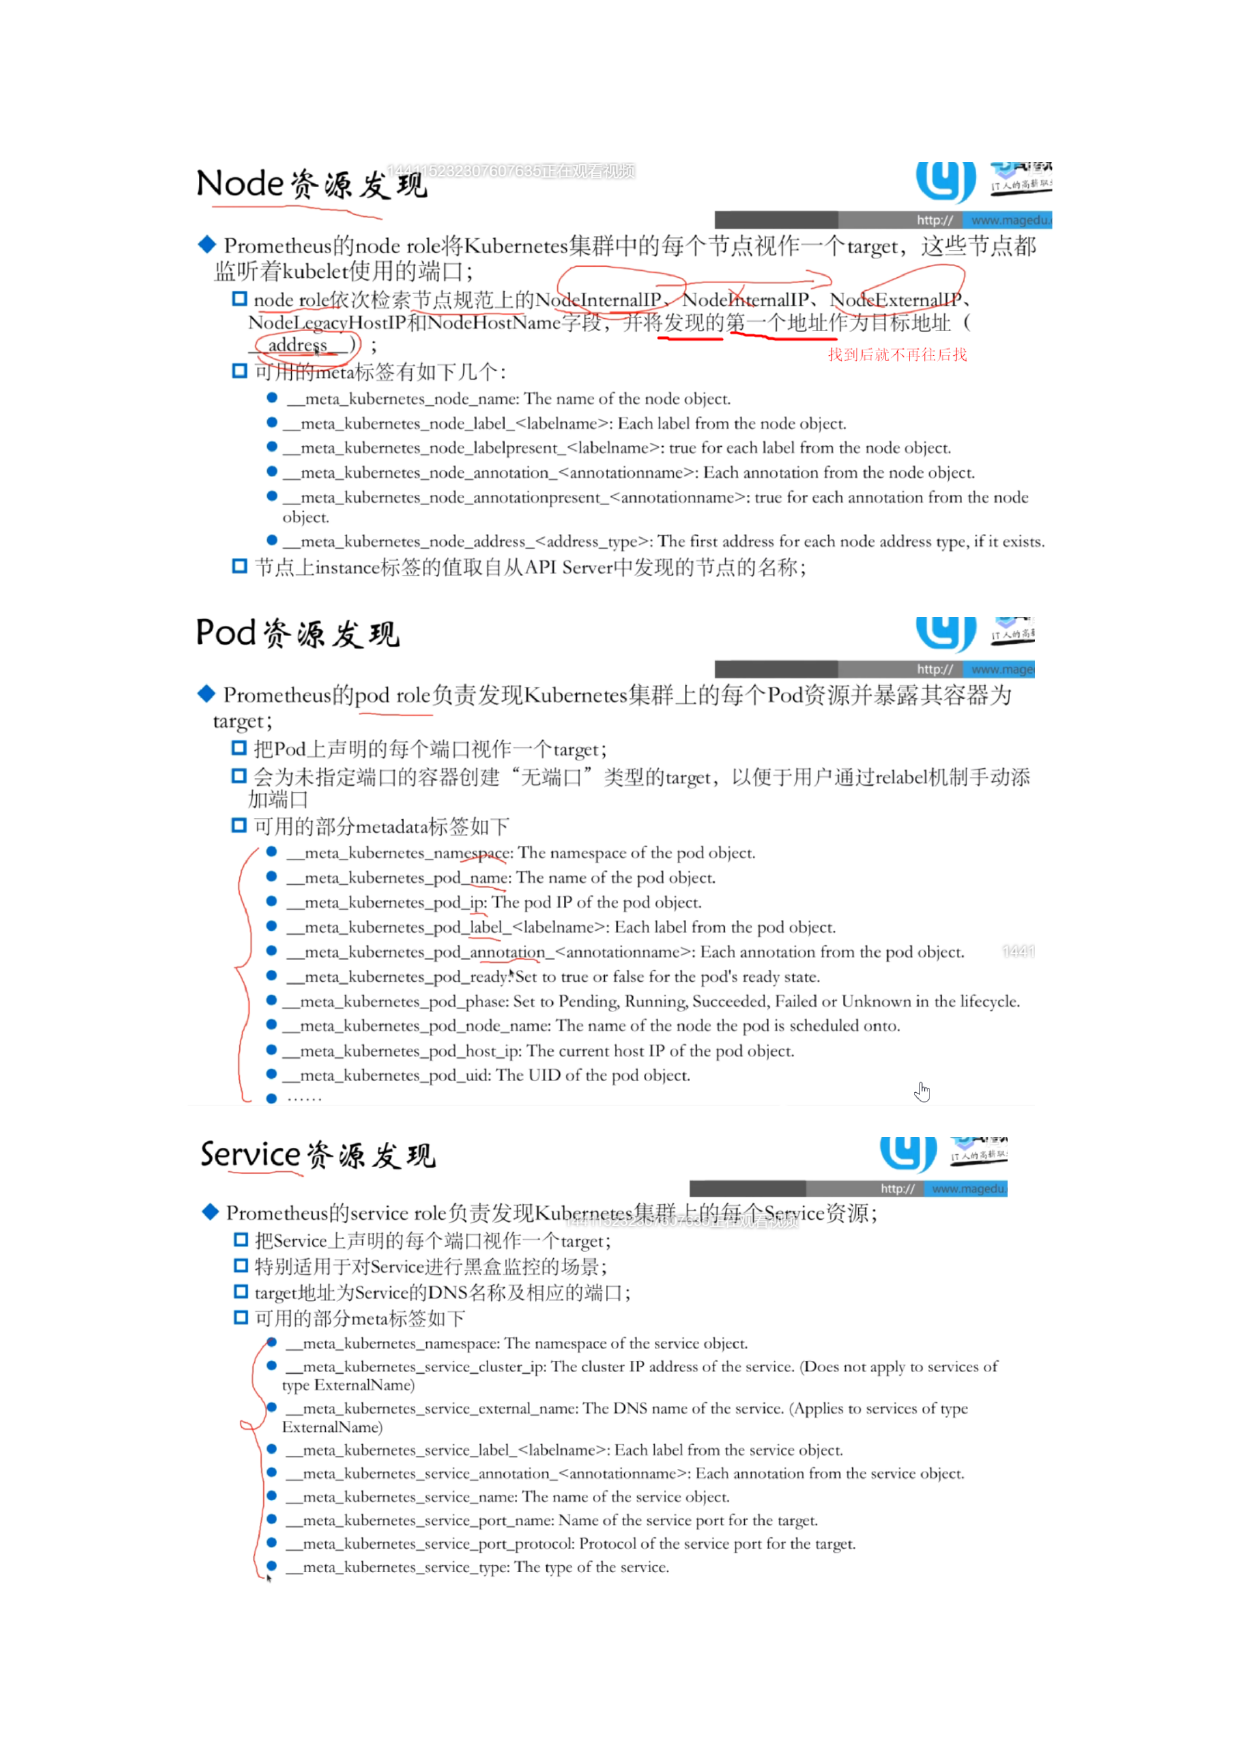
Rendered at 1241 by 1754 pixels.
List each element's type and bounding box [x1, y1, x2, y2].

picture [187, 162, 1053, 589]
picture [903, 1137, 913, 1150]
picture [941, 617, 950, 628]
picture [926, 617, 953, 645]
picture [187, 617, 1035, 1106]
picture [187, 1137, 1008, 1584]
